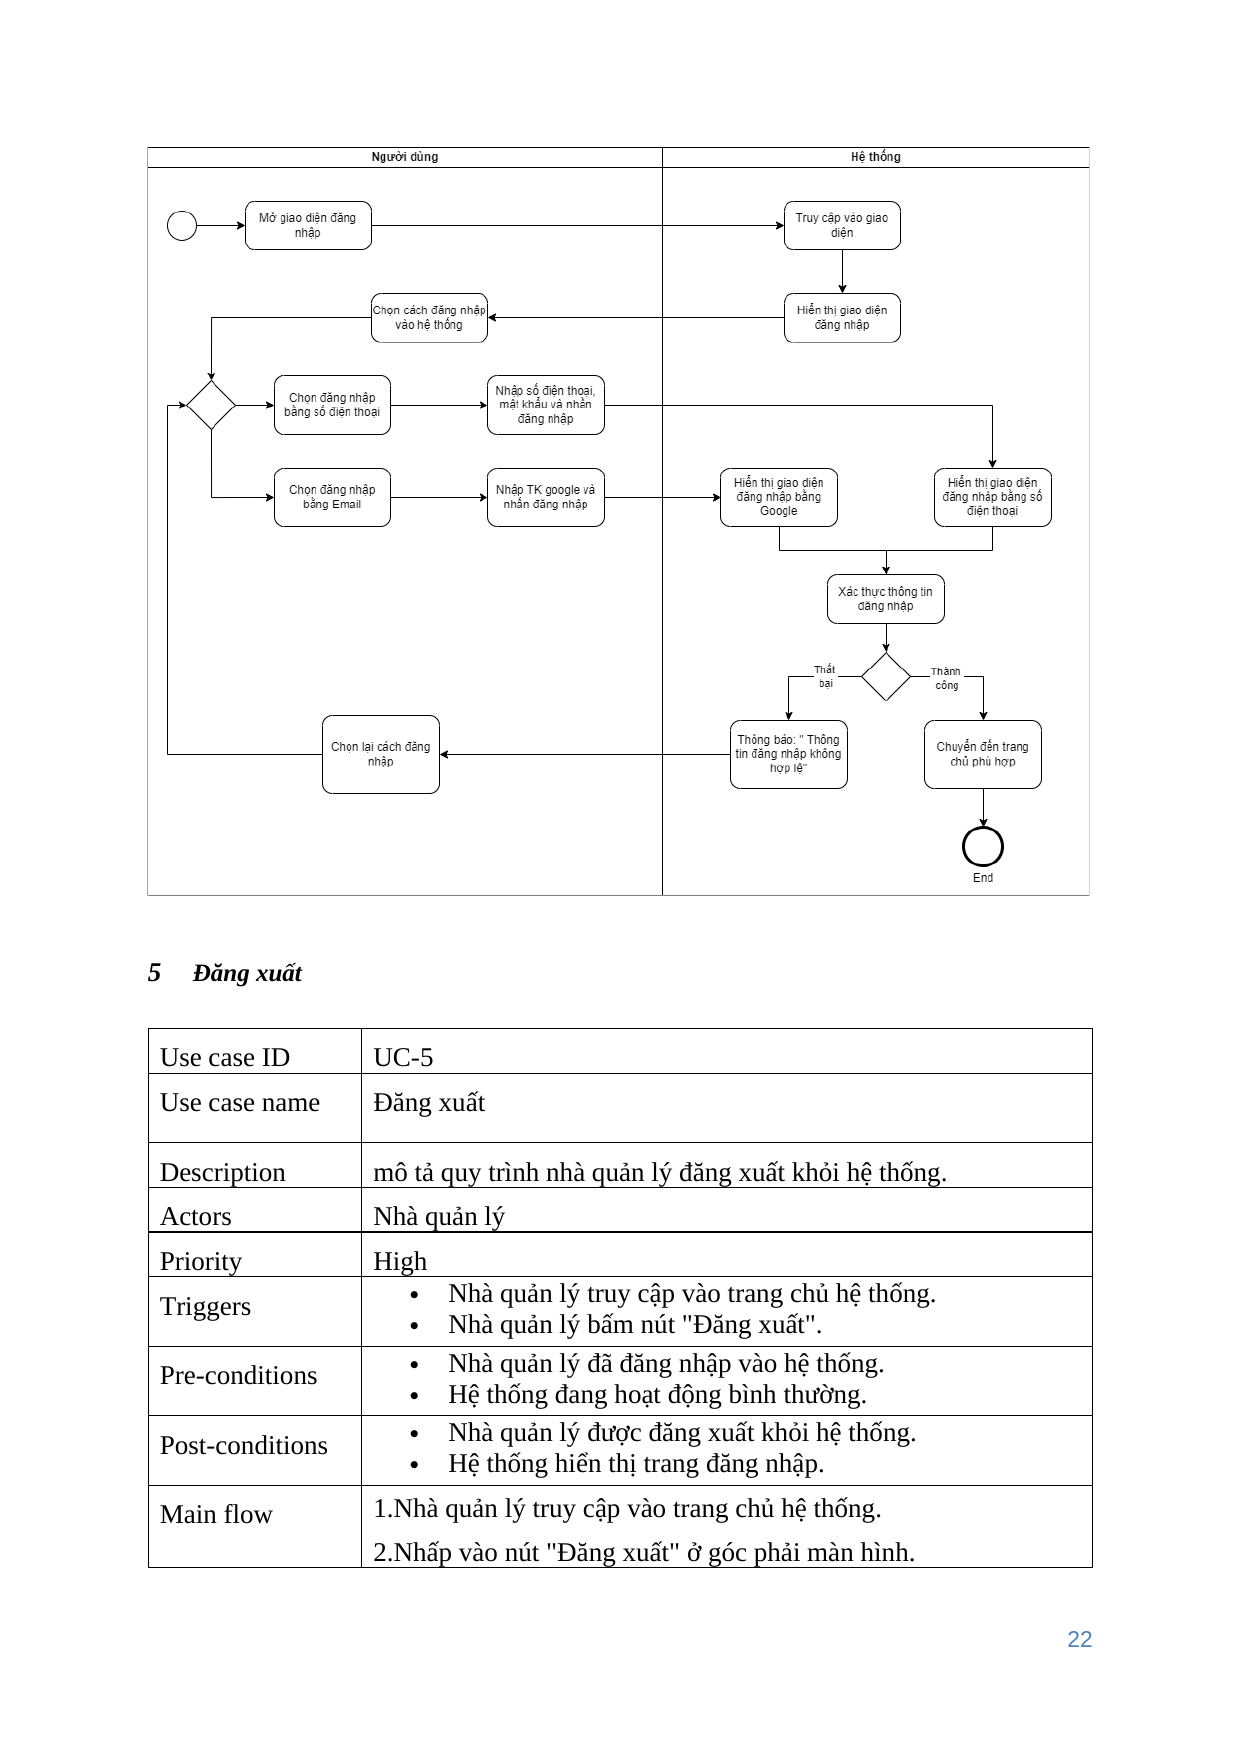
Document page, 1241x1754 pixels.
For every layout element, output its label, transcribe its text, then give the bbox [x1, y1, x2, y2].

table_cell Đăng xuất [362, 1074, 1092, 1142]
table_cell Triggers [149, 1277, 361, 1346]
table_cell Actors [149, 1188, 361, 1231]
picture [147, 147, 1090, 896]
table_cell Priority [149, 1233, 361, 1276]
table_cell High [362, 1233, 1092, 1276]
table_cell Nhà quản lý truy cập vào trang chủ hệ thống. Nhà quản lý bấm nút "Đăng xuất". [362, 1277, 1092, 1346]
table_cell mô tả quy trình nhà quản lý đăng xuất khỏi hệ thống. [362, 1143, 1092, 1187]
table_cell Description [149, 1143, 361, 1187]
table_cell Pre-conditions [149, 1347, 361, 1415]
table_cell Main flow [149, 1486, 361, 1567]
table_header UC-5 [362, 1029, 1092, 1072]
table_cell Use case name [149, 1074, 361, 1142]
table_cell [362, 1486, 1092, 1567]
subtitle Đăng xuất [148, 956, 1092, 987]
table_cell Nhà quản lý [362, 1188, 1092, 1231]
table_cell Nhà quản lý đã đăng nhập vào hệ thống. Hệ thống đang hoạt động bình thường. [362, 1347, 1092, 1415]
table_cell Nhà quản lý được đăng xuất khỏi hệ thống. Hệ thống hiển thị trang đăng nhập. [362, 1416, 1092, 1485]
table_header Use case ID [149, 1029, 361, 1072]
table_cell Post-conditions [149, 1416, 361, 1485]
